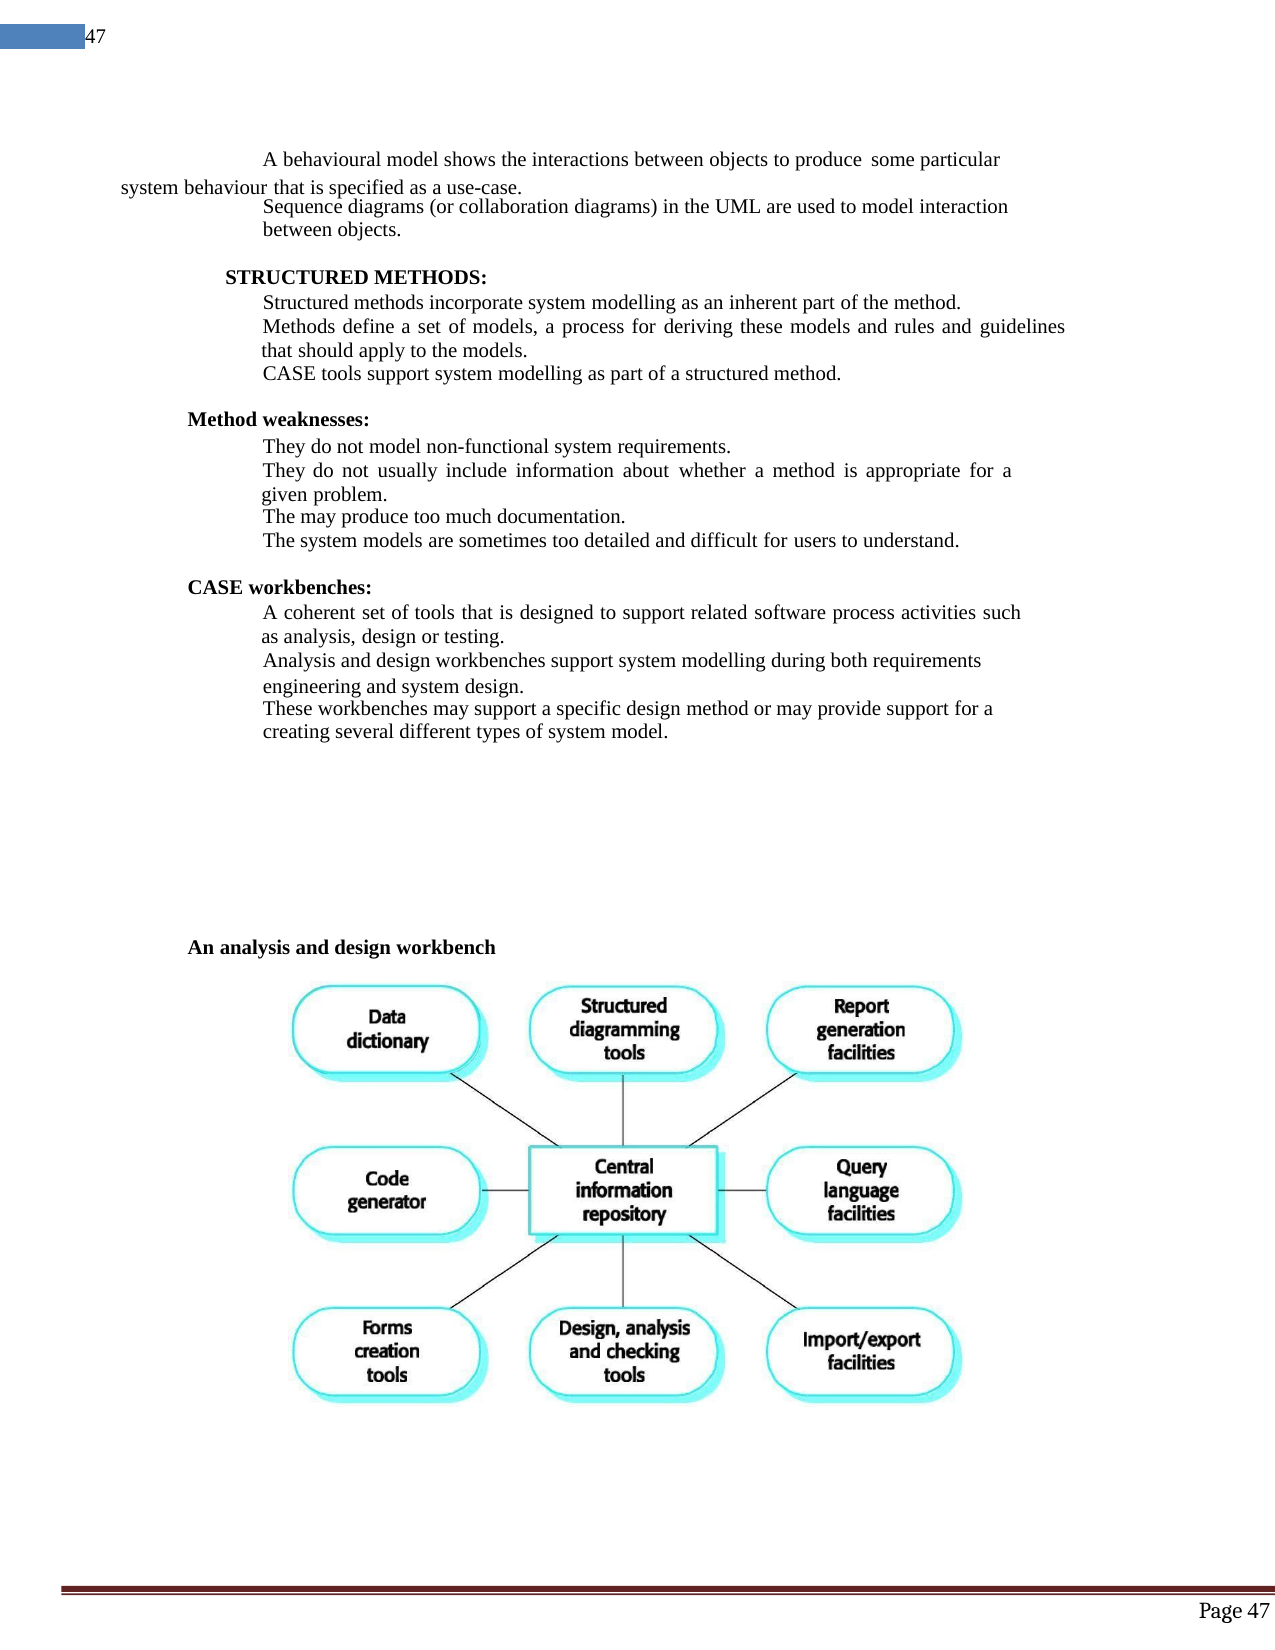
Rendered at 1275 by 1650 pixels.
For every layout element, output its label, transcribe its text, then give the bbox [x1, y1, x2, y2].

text A coherent set of tools that is designed to support related software process activities such as analysis, design or testing. [261, 599, 1024, 648]
text Analysis and design workbenches support system modelling during both requirements engineering and system design. [263, 648, 984, 698]
text The system models are sometimes too detailed and difficult for users to understand. [263, 528, 1275, 552]
text A behavioural model shows the interactions between objects to produce some particular system behaviour that is specified as a use-case. [121, 143, 1011, 199]
subtitle CASE workbenches: [187, 575, 1275, 599]
picture [288, 981, 966, 1407]
text They do not model non-functional system requirements. [263, 435, 1275, 458]
subtitle Method weaknesses: [187, 407, 1275, 431]
text They do not usually include information about whether a method is appropriate for a given problem. [261, 458, 1024, 506]
text Structured methods incorporate system modelling as an inherent part of the method. [263, 291, 1275, 314]
text These workbenches may support a specific design method or may provide support for a [263, 699, 1275, 719]
subtitle STRUCTURED METHODS: [225, 265, 1275, 289]
text creating several different types of system model. [263, 719, 1275, 743]
text between objects. [263, 217, 1275, 241]
text CASE tools support system modelling as part of a structured method. [263, 362, 1275, 385]
text Methods define a set of models, a process for deriving these models and rules and guidelines that should apply to the models. [261, 314, 1078, 362]
subtitle An analysis and design workbench [187, 934, 1275, 959]
text The may produce too much documentation. [263, 506, 1275, 528]
text Sequence diagrams (or collaboration diagrams) in the UML are used to model interaction [263, 199, 1275, 217]
